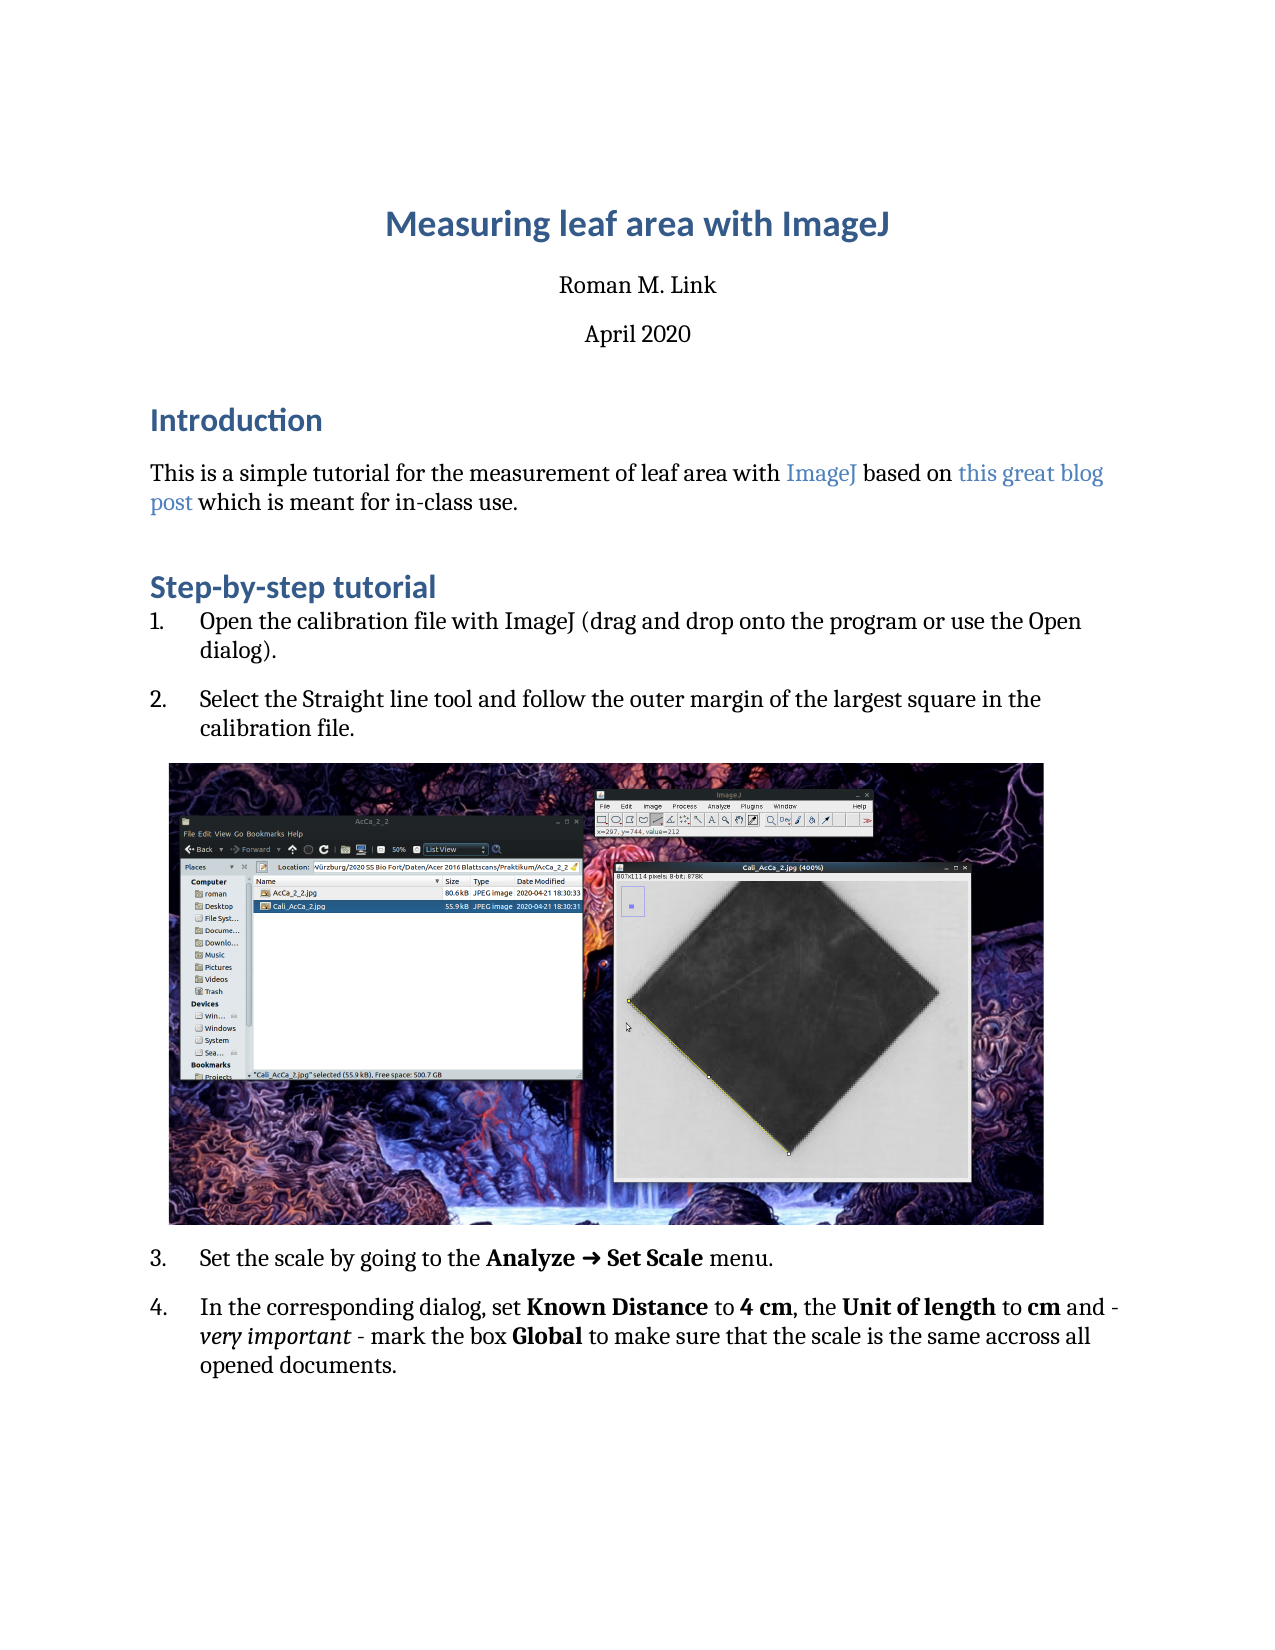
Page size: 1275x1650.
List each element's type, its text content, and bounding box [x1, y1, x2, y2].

subtitle Introduction [150, 399, 1125, 440]
subtitle Step-by-step tutorial [150, 566, 1125, 607]
title Measuring leaf area with ImageJ [150, 200, 1125, 246]
text April 2020 [150, 320, 1125, 349]
text This is a simple tutorial for the measurement of leaf area with ImageJ based on this great blog post which is meant for in-class use. [150, 459, 1125, 516]
list In the corresponding dialog, set Known Distance to 4 cm, the Unit of length to cm and - very important - mark the box Global to make sure that the scale is the same accross all opened documents. [150, 1293, 1125, 1379]
list Set the scale by going to the Analyze ➜ Set Scale menu. [150, 1244, 1125, 1272]
list Select the Straight line tool and follow the outer margin of the largest square in the calibration file. [150, 685, 1125, 743]
list Open the calibration file with ImageJ (drag and drop onto the program or use the Open dialog). [150, 607, 1125, 664]
picture [168, 763, 1044, 1225]
text Roman M. Link [150, 271, 1125, 299]
